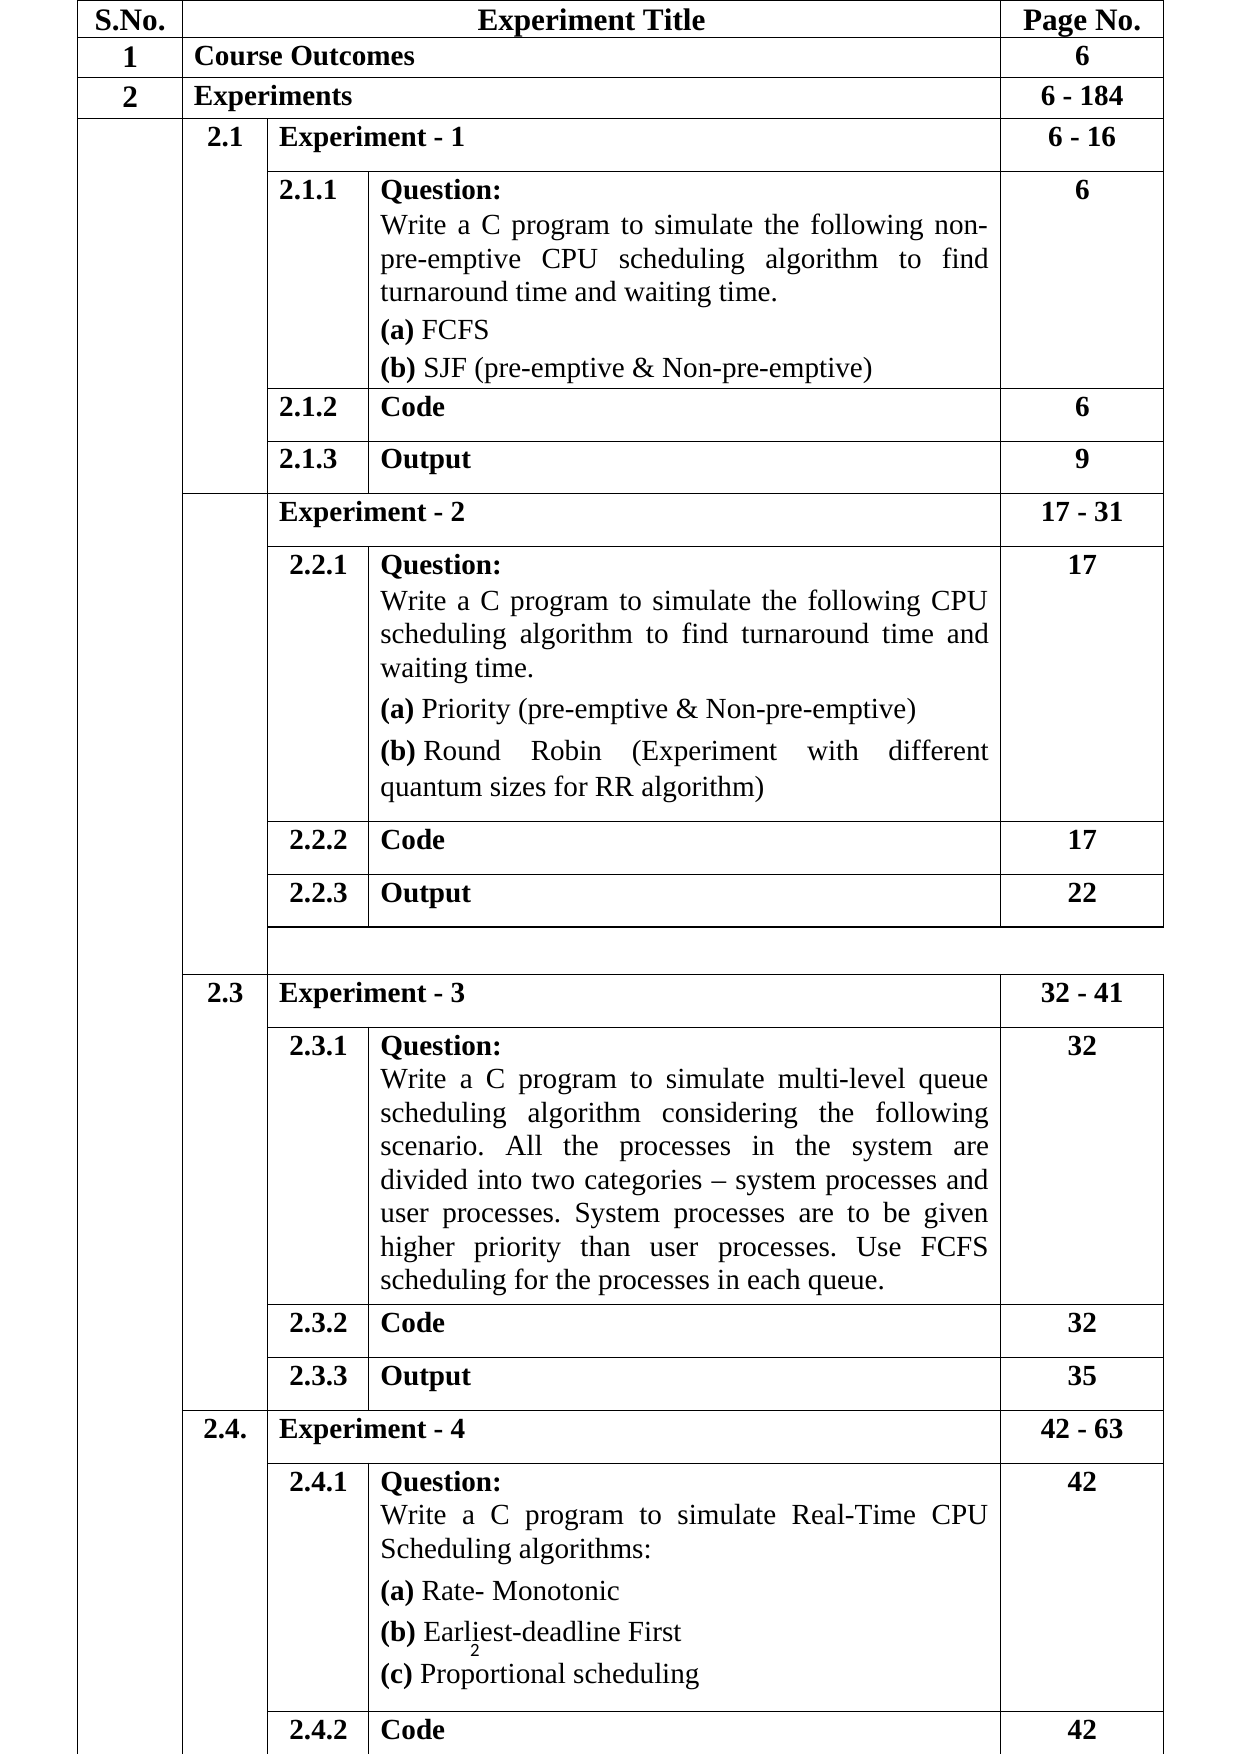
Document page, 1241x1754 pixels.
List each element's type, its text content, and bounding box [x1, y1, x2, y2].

table_cell 32 - 41 [1001, 975, 1163, 1027]
table_cell Question: Write a C program to simulate Real-Time CPU Scheduling algorithms: Rate- Monotonic Earliest-deadline First (c) Proportional scheduling [369, 1464, 1000, 1711]
table_cell Code [369, 389, 1000, 441]
table_cell 2.1.3 [268, 442, 368, 493]
table_cell Question: Write a C program to simulate the following CPU scheduling algorithm to find turnaround time and waiting time. Priority (pre-emptive & Non-pre-emptive) Round Robin (Experiment with different quantum sizes for RR algorithm) [369, 547, 1000, 821]
table_cell Question: Write a C program to simulate multi-level queue scheduling algorithm considering the following scenario. All the processes in the system are divided into two categories – system processes and user processes. System processes are to be given higher priority than user processes. Use FCFS scheduling for the processes in each queue. [369, 1028, 1000, 1304]
table_cell 6 [1001, 172, 1163, 388]
table_cell Code [369, 1305, 1000, 1357]
table_header Experiment Title [183, 1, 1000, 37]
table_cell 6 [1001, 38, 1163, 77]
table_cell Experiment - 1 [268, 119, 1000, 171]
table_cell 2.2.3 [268, 875, 368, 926]
table_cell Output [369, 442, 1000, 493]
table_cell Code [369, 1712, 1000, 1754]
table_cell 32 [1001, 1028, 1163, 1304]
table_cell 2.1.2 [268, 389, 368, 441]
table_cell Experiments [183, 78, 1000, 118]
table_cell Experiment - 3 [268, 975, 1000, 1027]
table_cell Course Outcomes [183, 38, 1000, 77]
table_cell 2.1.1 [268, 172, 368, 388]
table_cell 42 [1001, 1464, 1163, 1711]
table_cell 2.4.1 [268, 1464, 368, 1711]
table_cell 6 - 184 [1001, 78, 1163, 118]
table_cell 2.3 [183, 975, 267, 1410]
table_cell Experiment - 4 [268, 1411, 1000, 1463]
table_cell 2.2.1 [268, 547, 368, 821]
table_cell [183, 494, 267, 974]
table_cell Experiment - 2 [268, 494, 1000, 546]
table_cell 2 [78, 78, 182, 118]
table_cell Code [369, 822, 1000, 874]
table_cell 2.3.2 [268, 1305, 368, 1357]
table_cell 35 [1001, 1358, 1163, 1410]
table_cell 2.3.3 [268, 1358, 368, 1410]
table_cell 42 - 63 [1001, 1411, 1163, 1463]
table_cell 2.1 [183, 119, 267, 493]
table_cell 9 [1001, 442, 1163, 493]
table_cell 17 [1001, 547, 1163, 821]
table_cell 32 [1001, 1305, 1163, 1357]
table_cell 17 - 31 [1001, 494, 1163, 546]
table_cell 6 [1001, 389, 1163, 441]
table_cell Output [369, 1358, 1000, 1410]
table_cell 22 [1001, 875, 1163, 926]
table_cell 6 - 16 [1001, 119, 1163, 171]
table_cell 17 [1001, 822, 1163, 874]
table_header Page No. [1001, 1, 1163, 37]
table_cell Output [369, 875, 1000, 926]
table_cell 1 [78, 38, 182, 77]
table_cell [78, 119, 182, 1754]
table_cell 42 [1001, 1712, 1163, 1754]
table_header S.No. [78, 1, 182, 37]
table_cell 2.3.1 [268, 1028, 368, 1304]
table_cell 2.4. [183, 1411, 267, 1754]
table_cell Question: Write a C program to simulate the following non-pre-emptive CPU scheduling algorithm to find turnaround time and waiting time. FCFS SJF (pre-emptive & Non-pre-emptive) [369, 172, 1000, 388]
table_cell 2.2.2 [268, 822, 368, 874]
table_cell 2.4.2 [268, 1712, 368, 1754]
